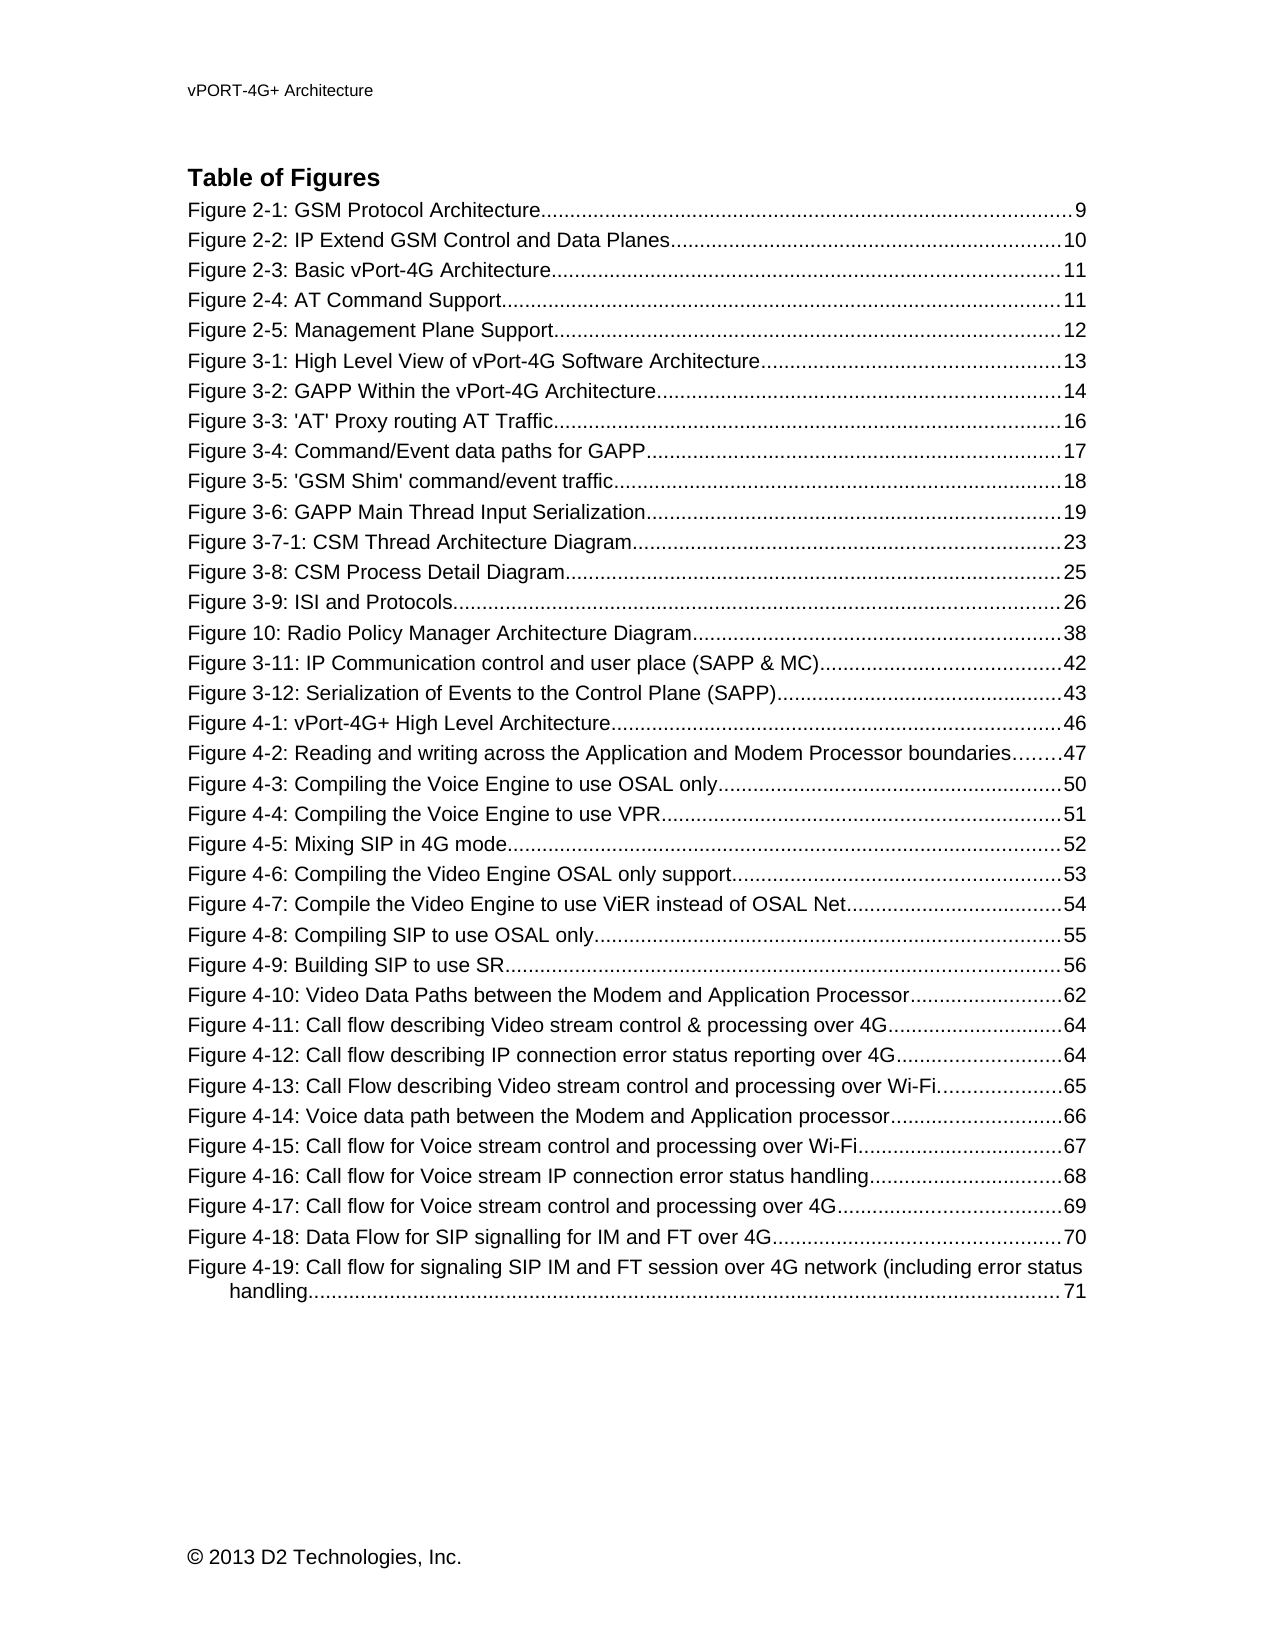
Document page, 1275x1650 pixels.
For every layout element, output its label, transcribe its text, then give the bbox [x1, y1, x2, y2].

text Figure 2-5: Management Plane Support 12 [187, 318, 1087, 342]
text Figure 2-2: IP Extend GSM Control and Data Planes 10 [187, 228, 1087, 252]
text Figure 4-2: Reading and writing across the Application and Modem Processor boundaries 47 [187, 741, 1087, 765]
text Figure 4-16: Call flow for Voice stream IP connection error status handling 68 [187, 1164, 1087, 1188]
text Figure 4-9: Building SIP to use SR 56 [187, 953, 1087, 977]
text Figure 3-11: IP Communication control and user place (SAPP & MC) 42 [187, 651, 1087, 674]
text Figure 4-19: Call flow for signaling SIP IM and FT session over 4G network (including error status handling 71 [187, 1255, 1087, 1303]
text Figure 2-1: GSM Protocol Architecture 9 [187, 197, 1087, 221]
text Figure 4-18: Data Flow for SIP signalling for IM and FT over 4G 70 [187, 1224, 1087, 1248]
text Figure 3-9: ISI and Protocols 26 [187, 590, 1087, 614]
subtitle Table of Figures [187, 162, 1087, 191]
text Figure 3-2: GAPP Within the vPort-4G Architecture 14 [187, 379, 1087, 403]
text Figure 4-4: Compiling the Voice Engine to use VPR 51 [187, 802, 1087, 826]
text Figure 10: Radio Policy Manager Architecture Diagram 38 [187, 620, 1087, 644]
text Figure 3-12: Serialization of Events to the Control Plane (SAPP) 43 [187, 681, 1087, 705]
text Figure 4-13: Call Flow describing Video stream control and processing over Wi-Fi. 65 [187, 1073, 1087, 1097]
text Figure 3-3: 'AT' Proxy routing AT Traffic 16 [187, 409, 1087, 433]
text Figure 3-7-1: CSM Thread Architecture Diagram 23 [187, 530, 1087, 554]
text Figure 3-8: CSM Process Detail Diagram 25 [187, 560, 1087, 584]
text Figure 4-8: Compiling SIP to use OSAL only 55 [187, 922, 1087, 946]
text Figure 4-15: Call flow for Voice stream control and processing over Wi-Fi 67 [187, 1134, 1087, 1158]
text Figure 4-14: Voice data path between the Modem and Application processor 66 [187, 1104, 1087, 1128]
text Figure 3-4: Command/Event data paths for GAPP 17 [187, 439, 1087, 463]
text Figure 4-1: vPort-4G+ High Level Architecture 46 [187, 711, 1087, 735]
text Figure 2-3: Basic vPort-4G Architecture 11 [187, 258, 1087, 282]
text Figure 4-12: Call flow describing IP connection error status reporting over 4G 64 [187, 1043, 1087, 1067]
text Figure 4-7: Compile the Video Engine to use ViER instead of OSAL Net 54 [187, 892, 1087, 916]
text Figure 3-5: 'GSM Shim' command/event traffic 18 [187, 469, 1087, 493]
text Figure 2-4: AT Command Support 11 [187, 288, 1087, 312]
text Figure 4-11: Call flow describing Video stream control & processing over 4G 64 [187, 1013, 1087, 1037]
text Figure 4-5: Mixing SIP in 4G mode 52 [187, 832, 1087, 856]
text Figure 4-17: Call flow for Voice stream control and processing over 4G 69 [187, 1194, 1087, 1218]
text Figure 4-3: Compiling the Voice Engine to use OSAL only 50 [187, 771, 1087, 795]
text Figure 4-6: Compiling the Video Engine OSAL only support 53 [187, 862, 1087, 886]
text Figure 3-6: GAPP Main Thread Input Serialization 19 [187, 499, 1087, 523]
text Figure 4-10: Video Data Paths between the Modem and Application Processor 62 [187, 983, 1087, 1007]
text Figure 3-1: High Level View of vPort-4G Software Architecture 13 [187, 348, 1087, 372]
